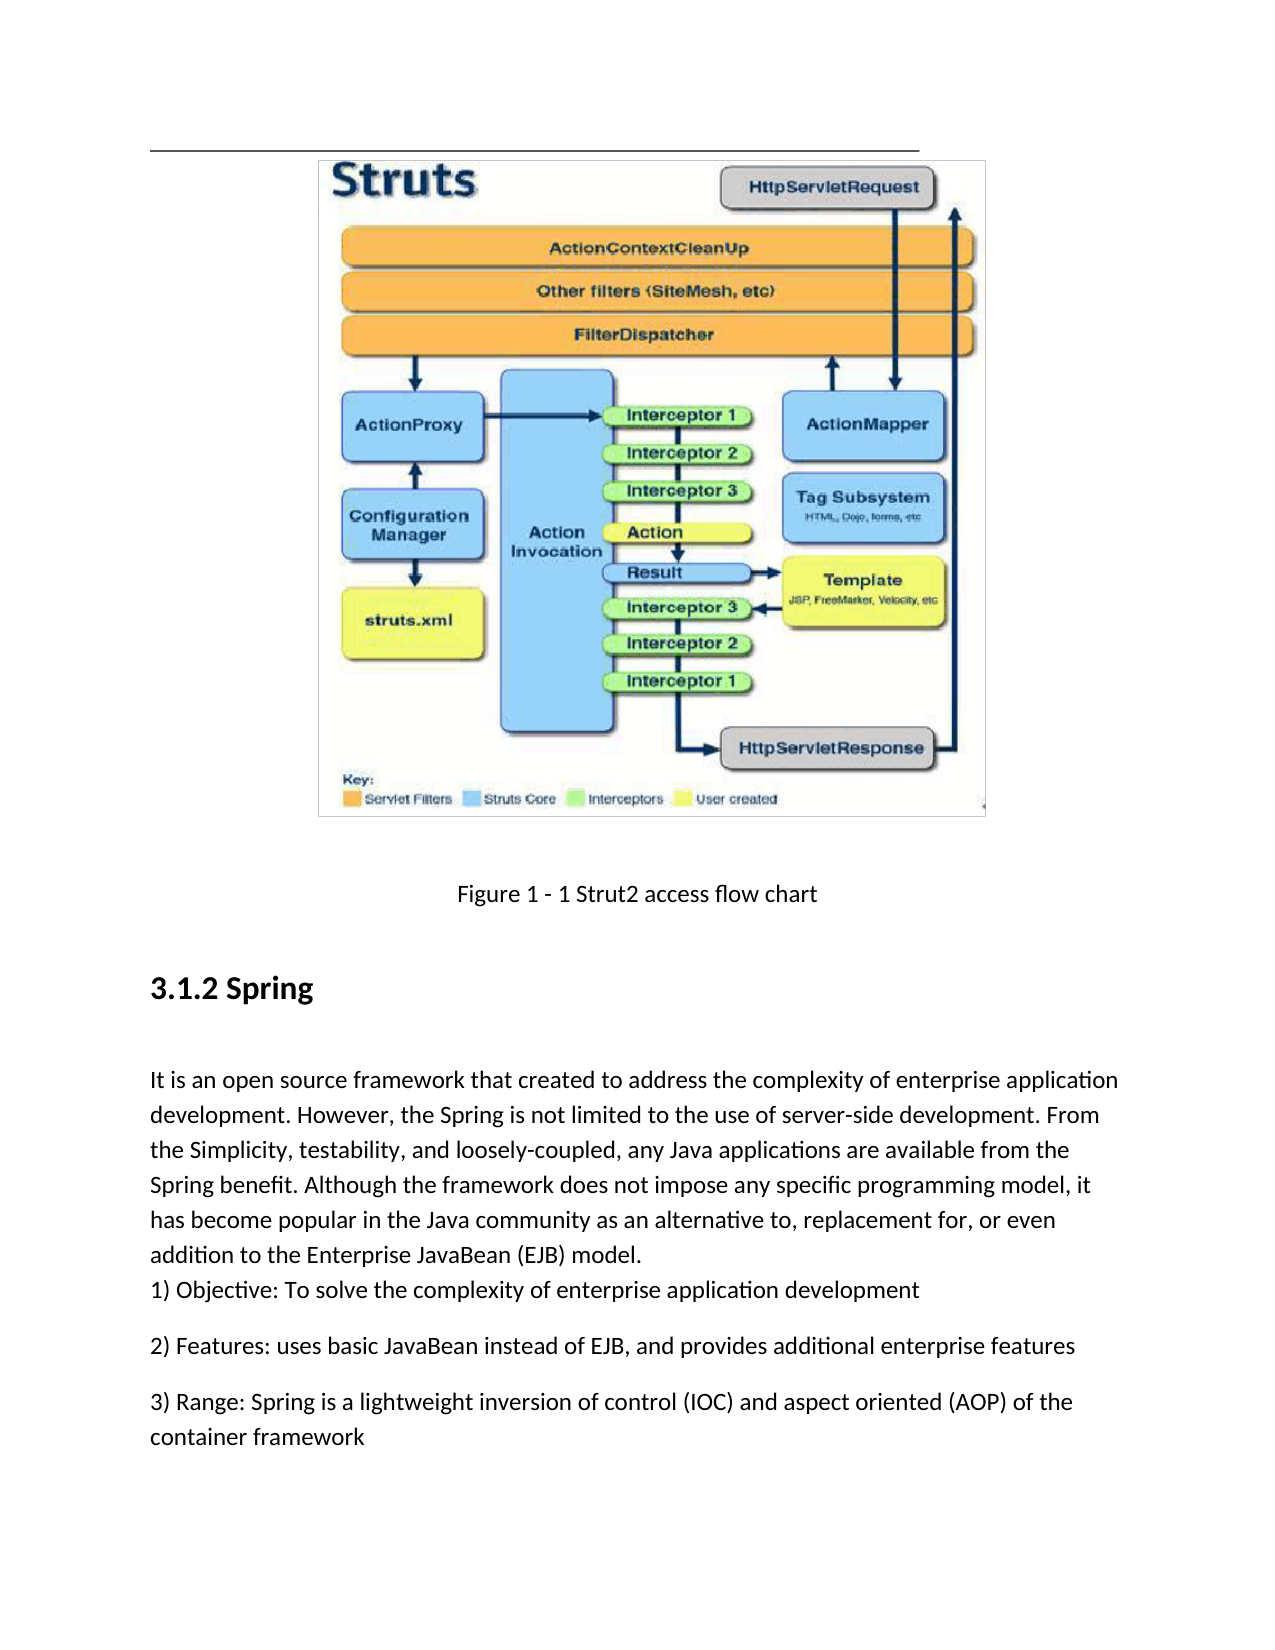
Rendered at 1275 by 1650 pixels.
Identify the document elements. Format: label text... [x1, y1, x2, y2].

text Figure 1 - 1 Strut2 access flow chart [150, 878, 1125, 909]
text 3) Range: Spring is a lightweight inversion of control (IOC) and aspect oriented (AOP) of the container framework [150, 1386, 1125, 1451]
subtitle 3.1.2 Spring [150, 967, 1125, 1007]
text It is an open source framework that created to address the complexity of enterprise application development. However, the Spring is not limited to the use of server-side development. From the Simplicity, testability, and loosely-coupled, any Java applications are available from the Spring benefit. Although the framework does not impose any specific programming model, it has become popular in the Java community as an alternative to, replacement for, or even addition to the Enterprise JavaBean (EJB) model. [150, 1064, 1125, 1270]
text 1) Objective: To solve the complexity of enterprise application development [150, 1274, 1125, 1305]
picture [150, 149, 1152, 824]
text 2) Features: uses basic JavaBean instead of EJB, and provides additional enterprise features [150, 1330, 1125, 1361]
